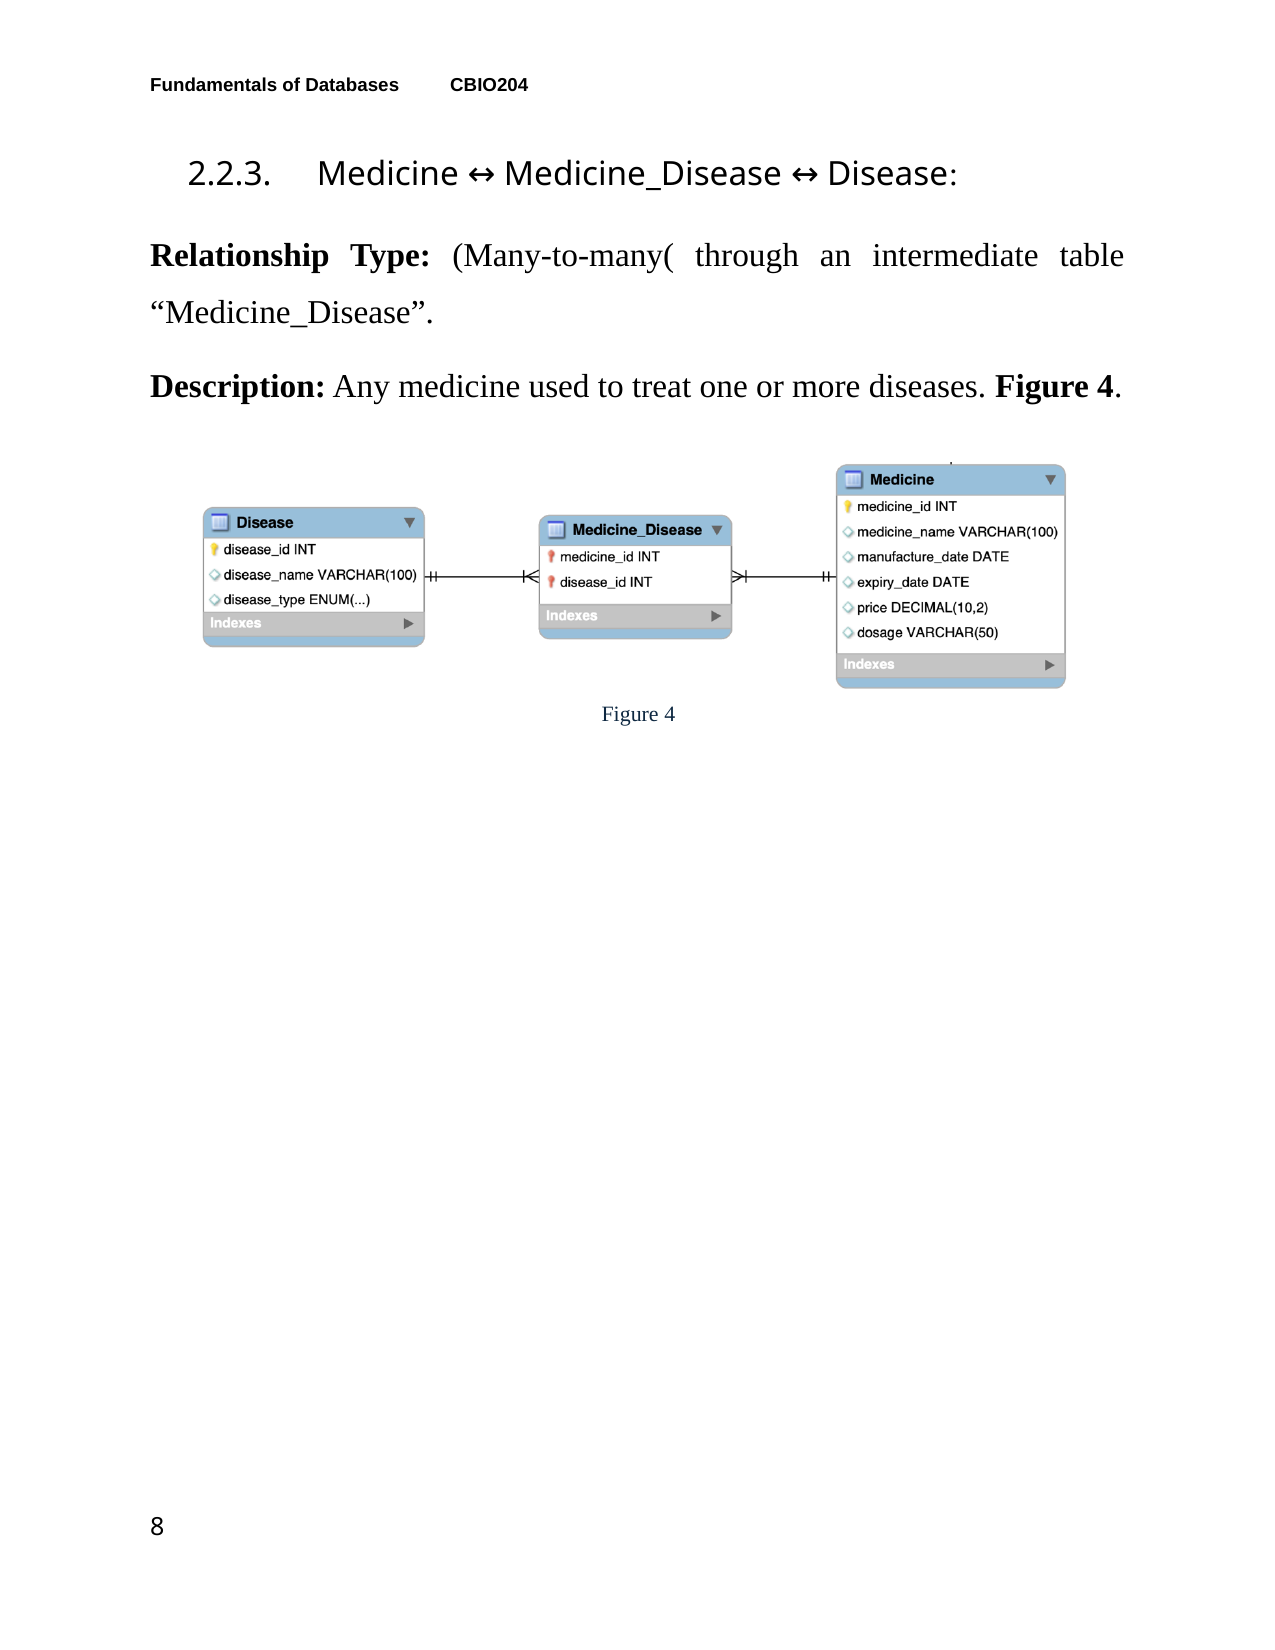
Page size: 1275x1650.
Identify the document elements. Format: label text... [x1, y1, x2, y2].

picture [162, 462, 1114, 692]
text Relationship Type: (Many-to-many( through an intermediate table “Medicine_Disease”. [150, 235, 1125, 331]
list Medicine ↔ Medicine_Disease ↔ Disease: [187, 150, 1125, 195]
text Description: Any medicine used to treat one or more diseases. Figure 4. [150, 366, 1125, 405]
